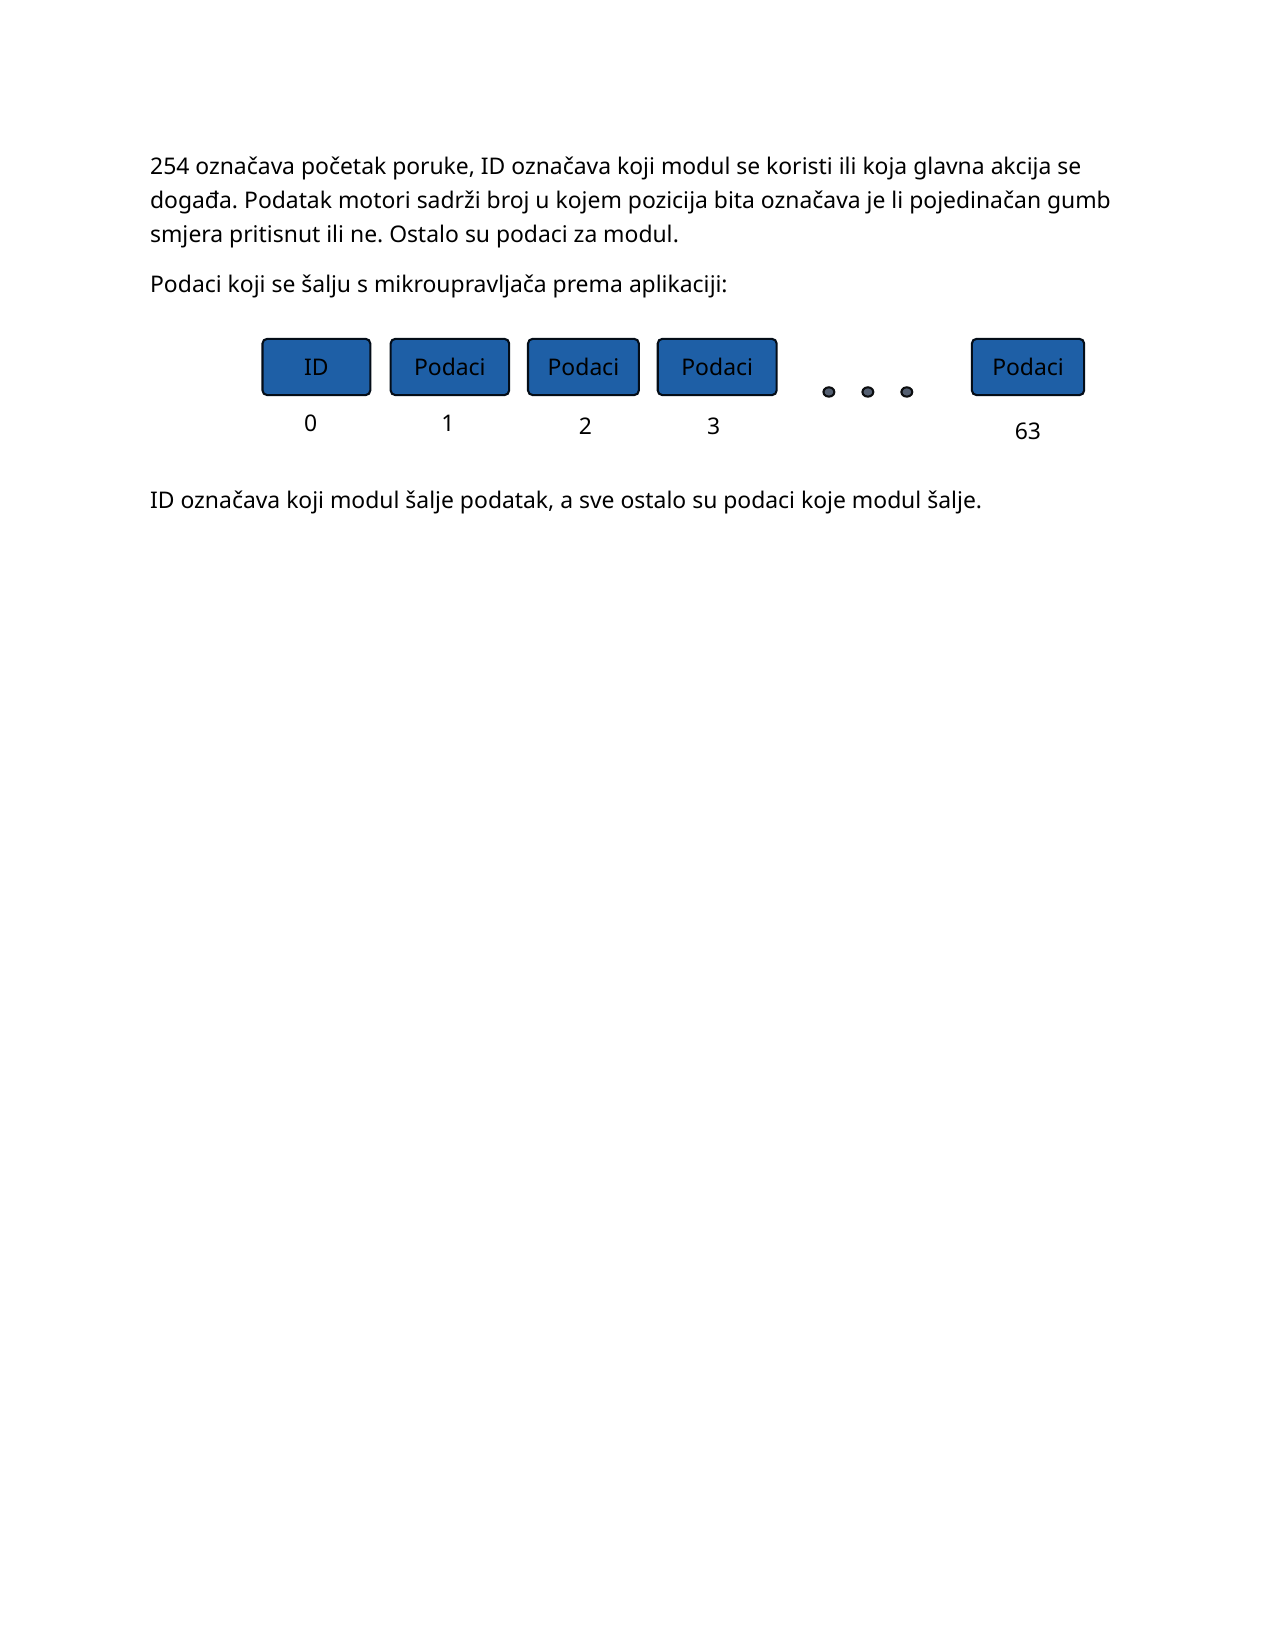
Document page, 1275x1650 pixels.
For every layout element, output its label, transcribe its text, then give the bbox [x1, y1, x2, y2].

text 254 označava početak poruke, ID označava koji modul se koristi ili koja glavna akcija se događa. Podatak motori sadrži broj u kojem pozicija bita označava je li pojedinačan gumb smjera pritisnut ili ne. Ostalo su podaci za modul. [150, 150, 1125, 249]
text Podaci koji se šalju s mikroupravljača prema aplikaciji: [150, 268, 1125, 299]
text ID označava koji modul šalje podatak, a sve ostalo su podaci koje modul šalje. [150, 484, 1125, 516]
